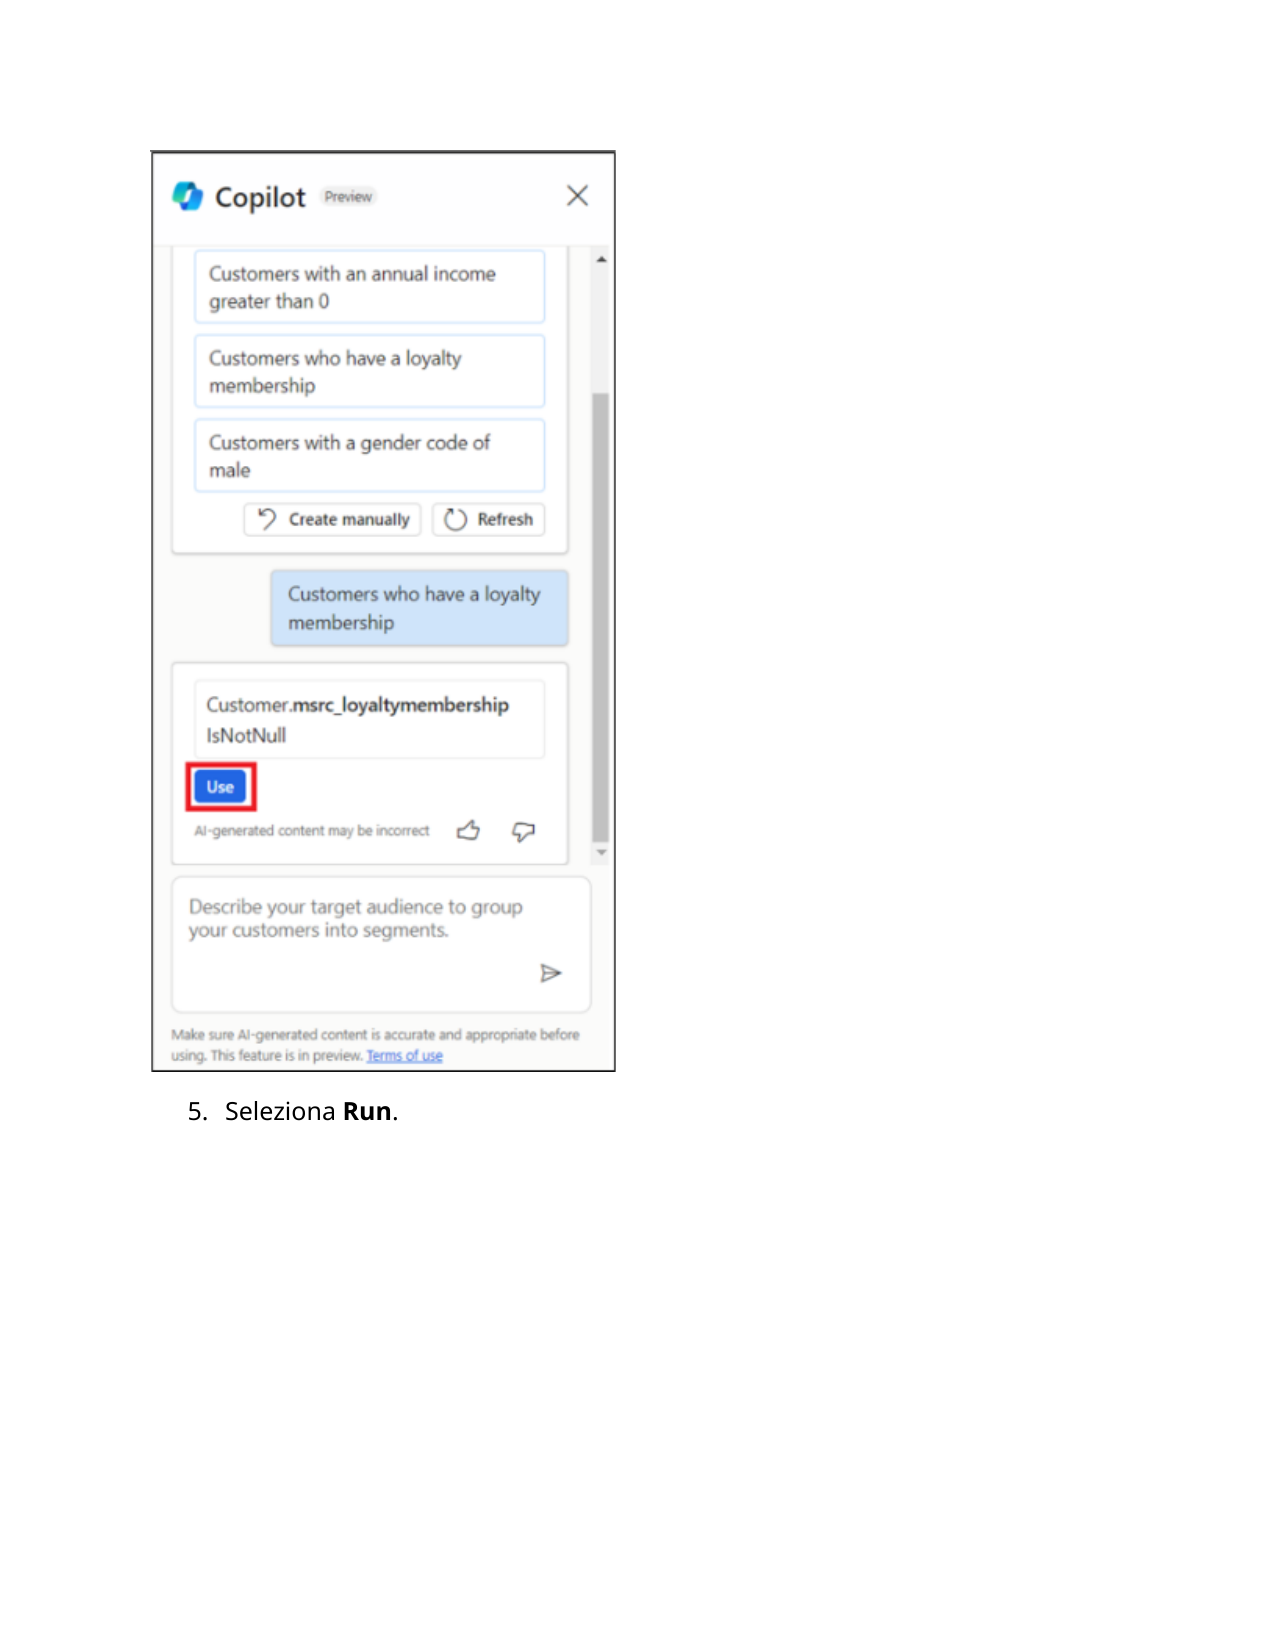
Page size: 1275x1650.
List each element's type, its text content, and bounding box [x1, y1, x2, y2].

picture [150, 150, 616, 1072]
list Seleziona Run. [187, 1094, 1125, 1128]
